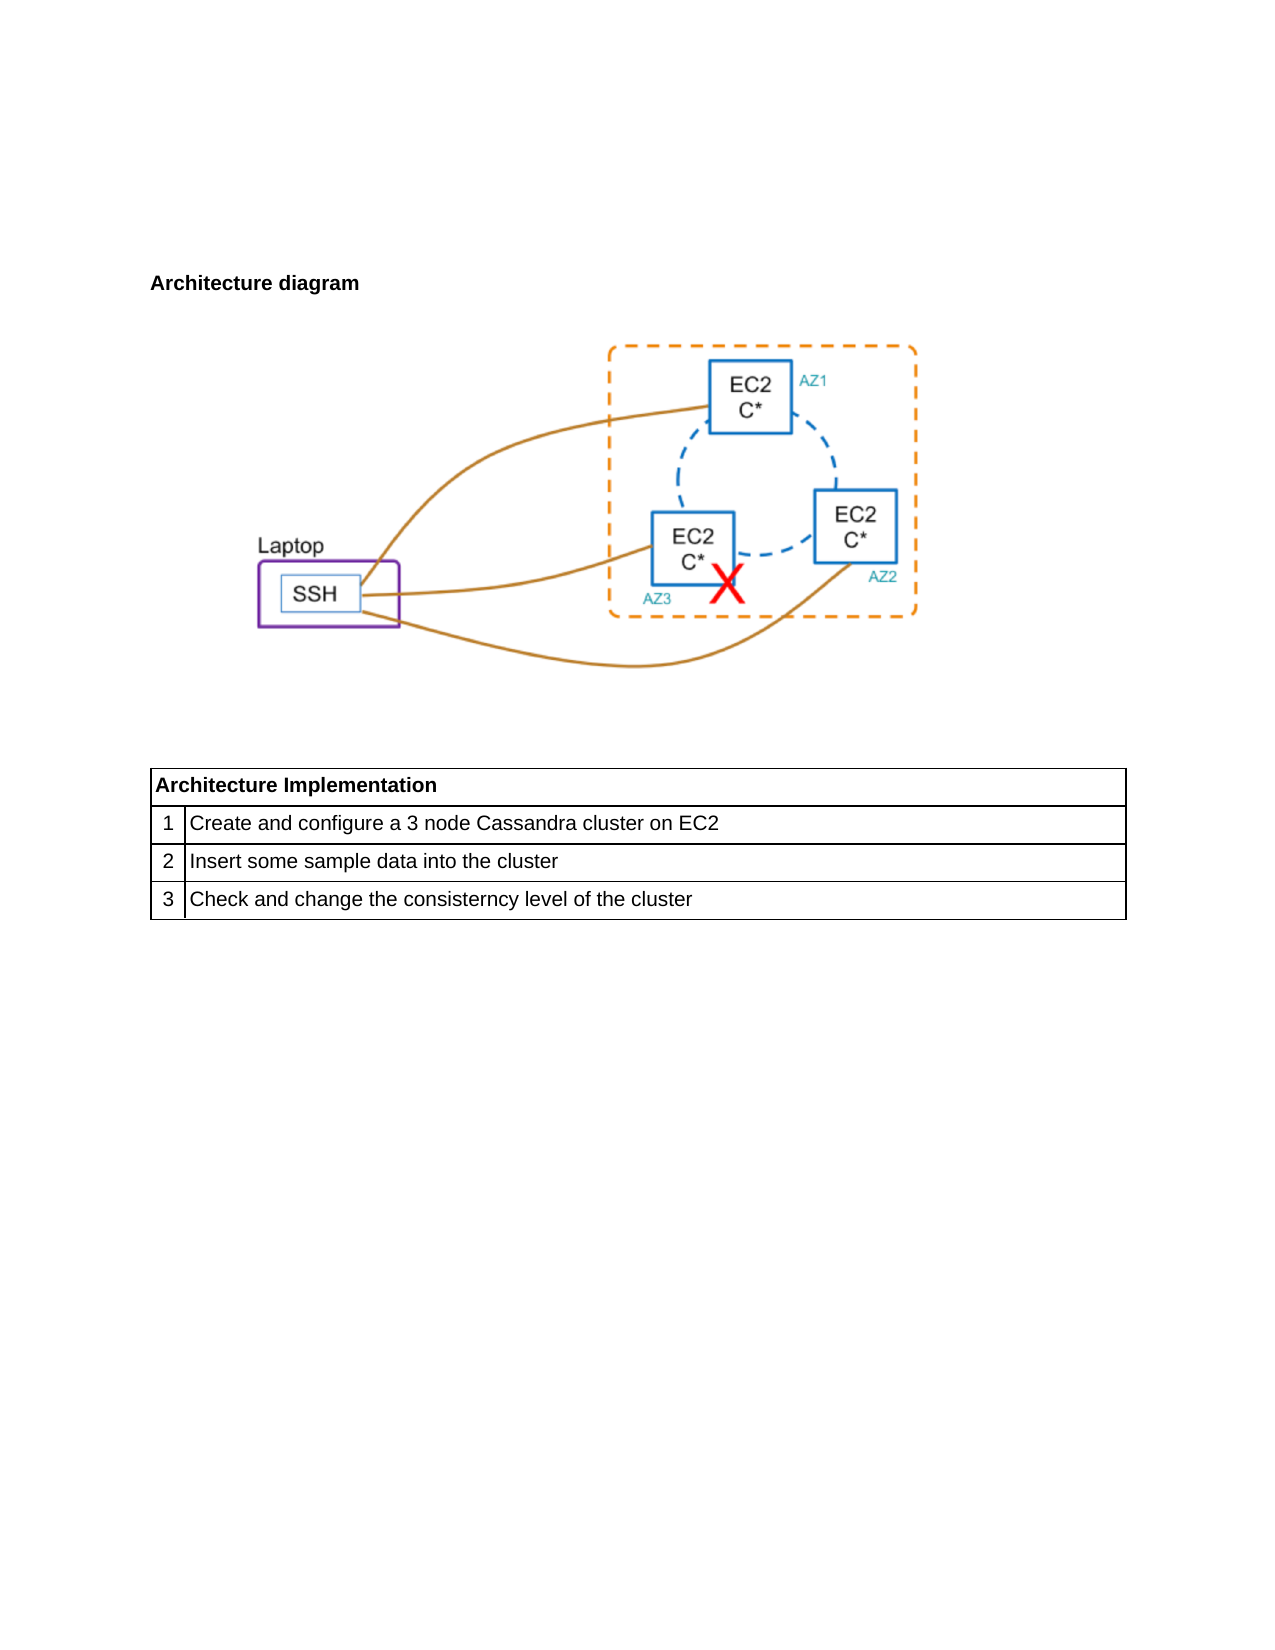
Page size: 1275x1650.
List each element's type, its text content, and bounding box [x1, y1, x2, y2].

table_header Architecture Implementation [152, 769, 1125, 805]
table_cell Check and change the consisterncy level of the cluster [186, 882, 1125, 918]
table_cell Create and configure a 3 node Cassandra cluster on EC2 [186, 807, 1125, 843]
picture [150, 298, 1125, 709]
text Architecture diagram [150, 271, 1125, 295]
table_cell 1 [152, 807, 184, 843]
table_cell 2 [152, 845, 184, 881]
table_cell Insert some sample data into the cluster [186, 845, 1125, 881]
table_cell 3 [152, 882, 184, 918]
